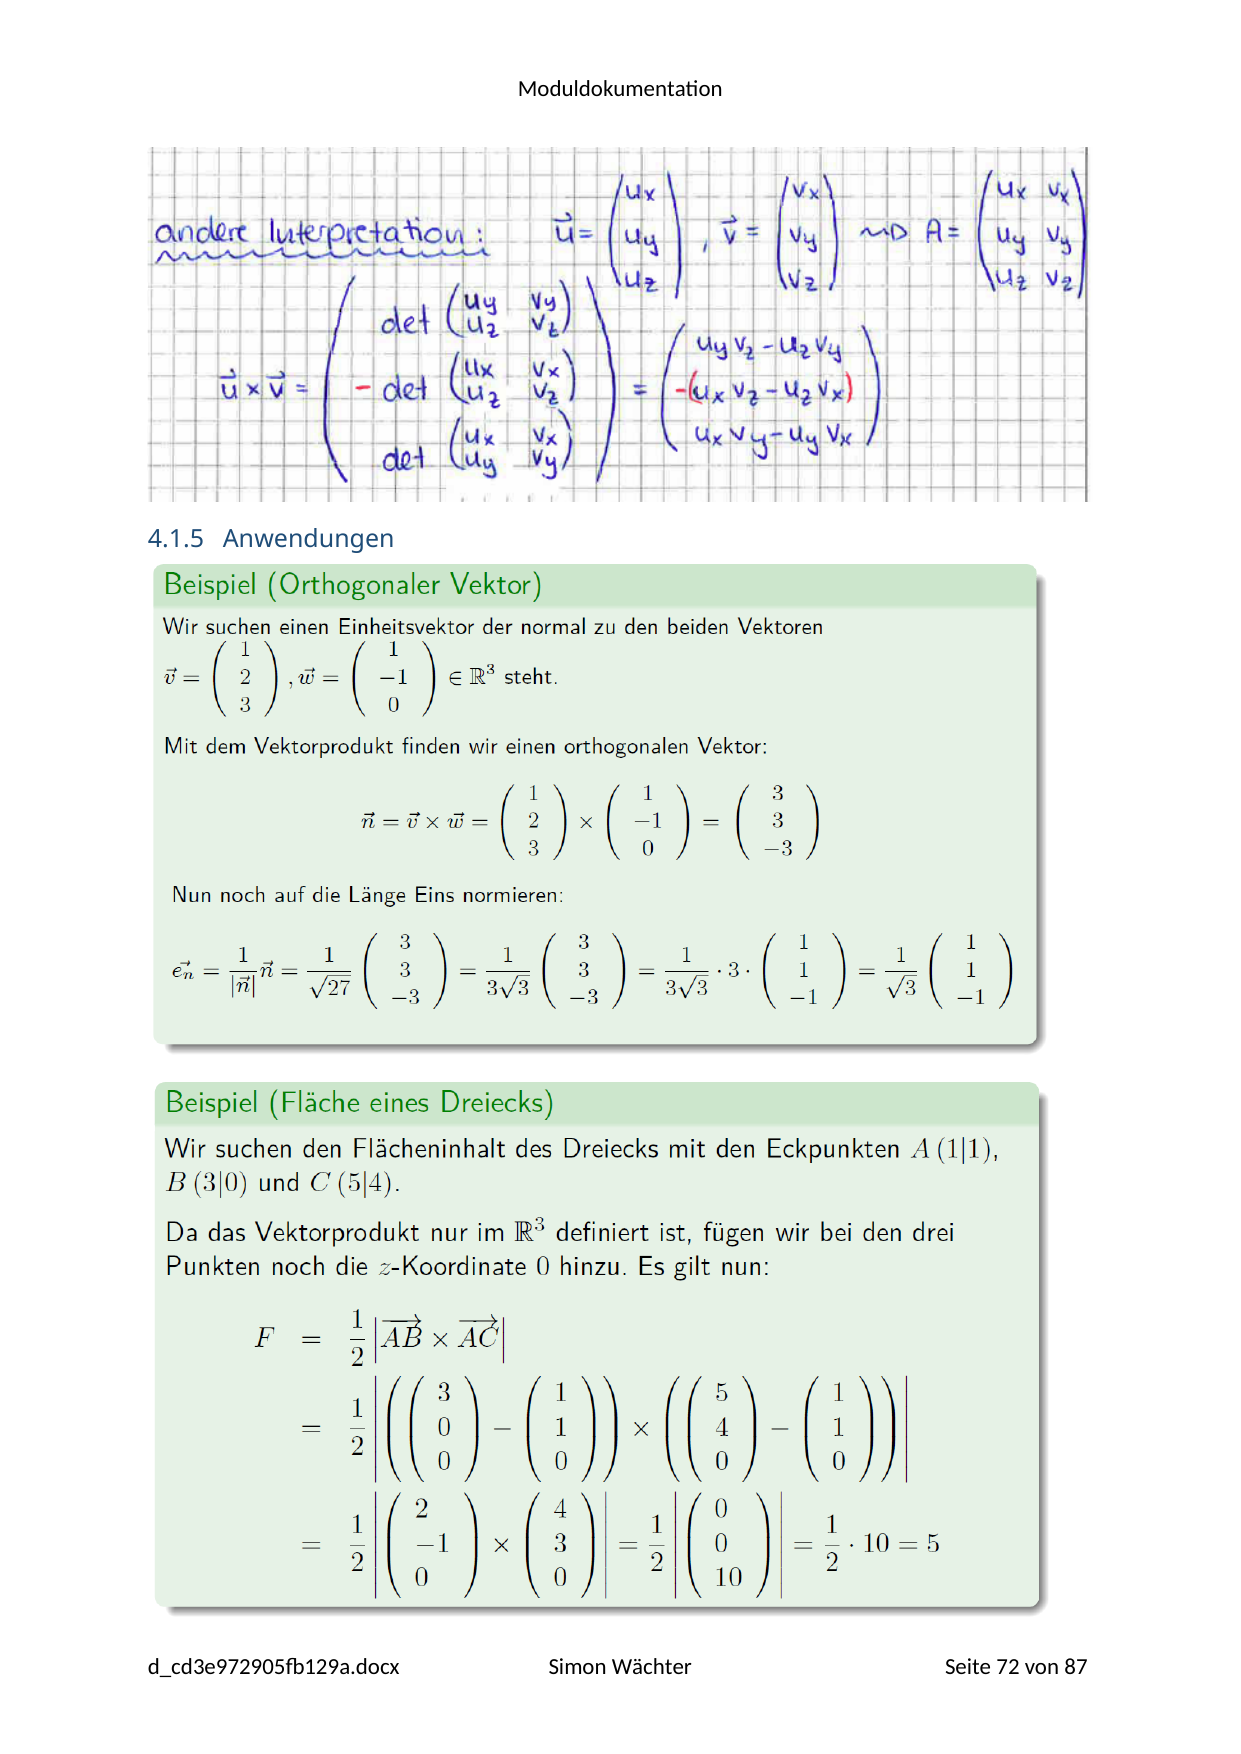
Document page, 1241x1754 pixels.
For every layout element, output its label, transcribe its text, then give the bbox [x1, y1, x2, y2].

picture [147, 557, 1052, 1059]
picture [147, 1077, 1049, 1619]
subtitle Anwendungen [148, 520, 1093, 554]
picture [147, 147, 1093, 502]
